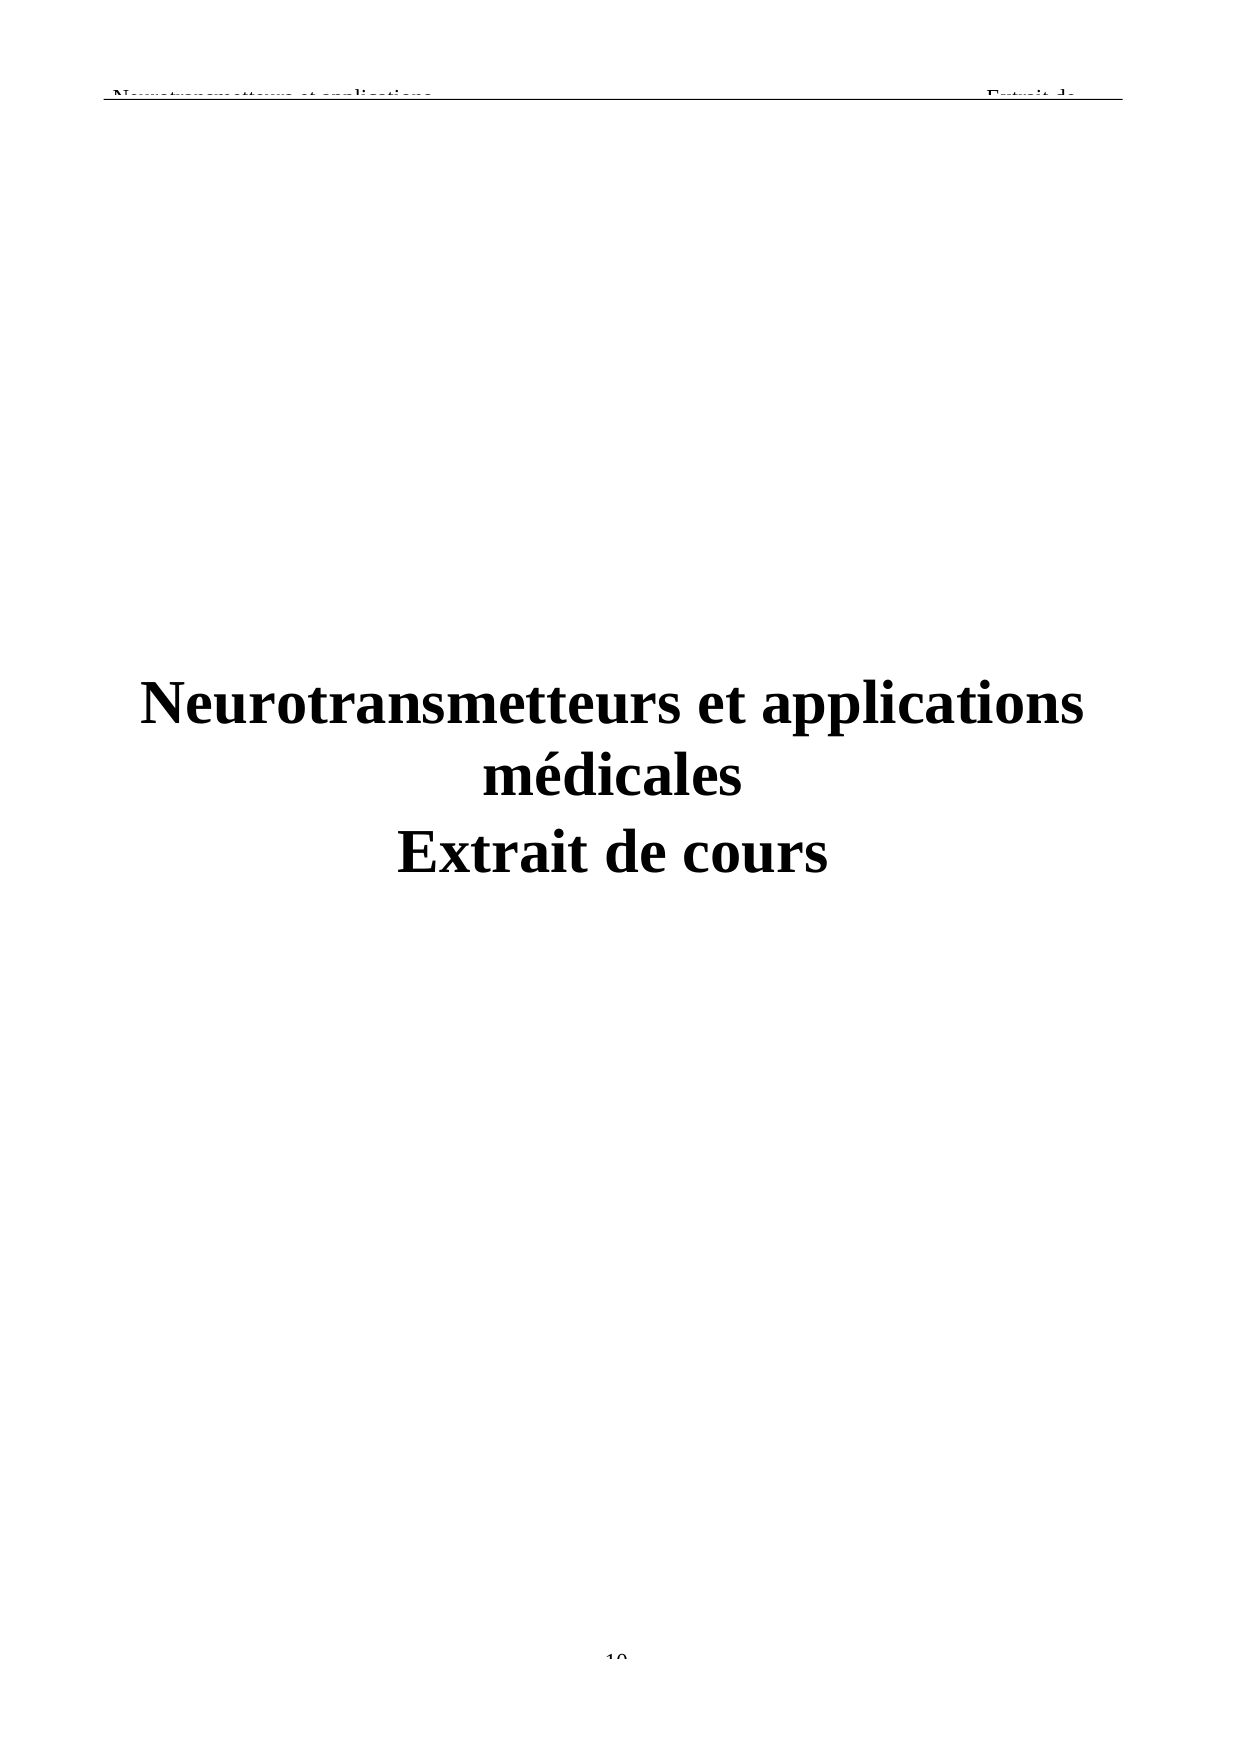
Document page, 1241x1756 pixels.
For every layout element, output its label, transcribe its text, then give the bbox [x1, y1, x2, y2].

subtitle Extrait de cours [79, 814, 1147, 886]
text Neurotransmetteurs et applications médicales [79, 665, 1146, 809]
